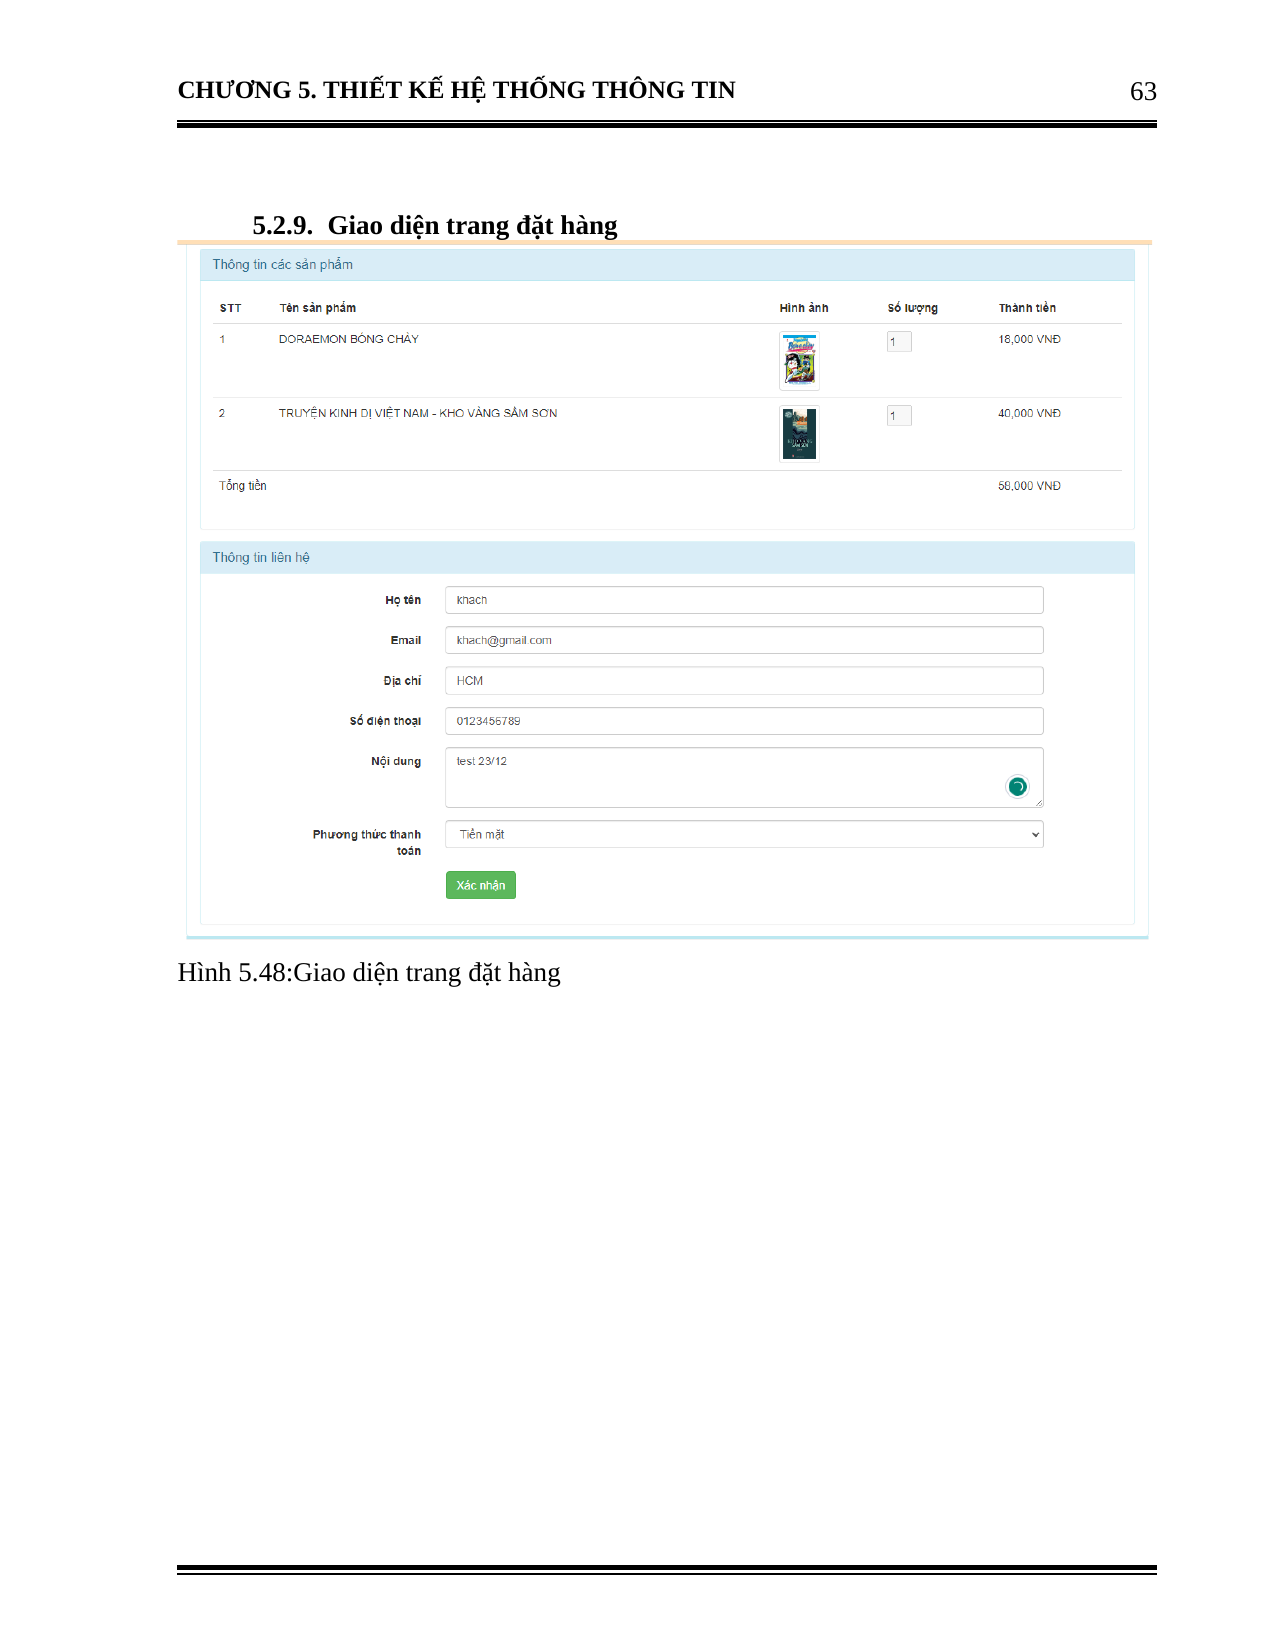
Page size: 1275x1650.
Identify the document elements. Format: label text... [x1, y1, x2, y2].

picture [177, 240, 1153, 940]
subtitle Giao diện trang đặt hàng [252, 209, 1157, 240]
